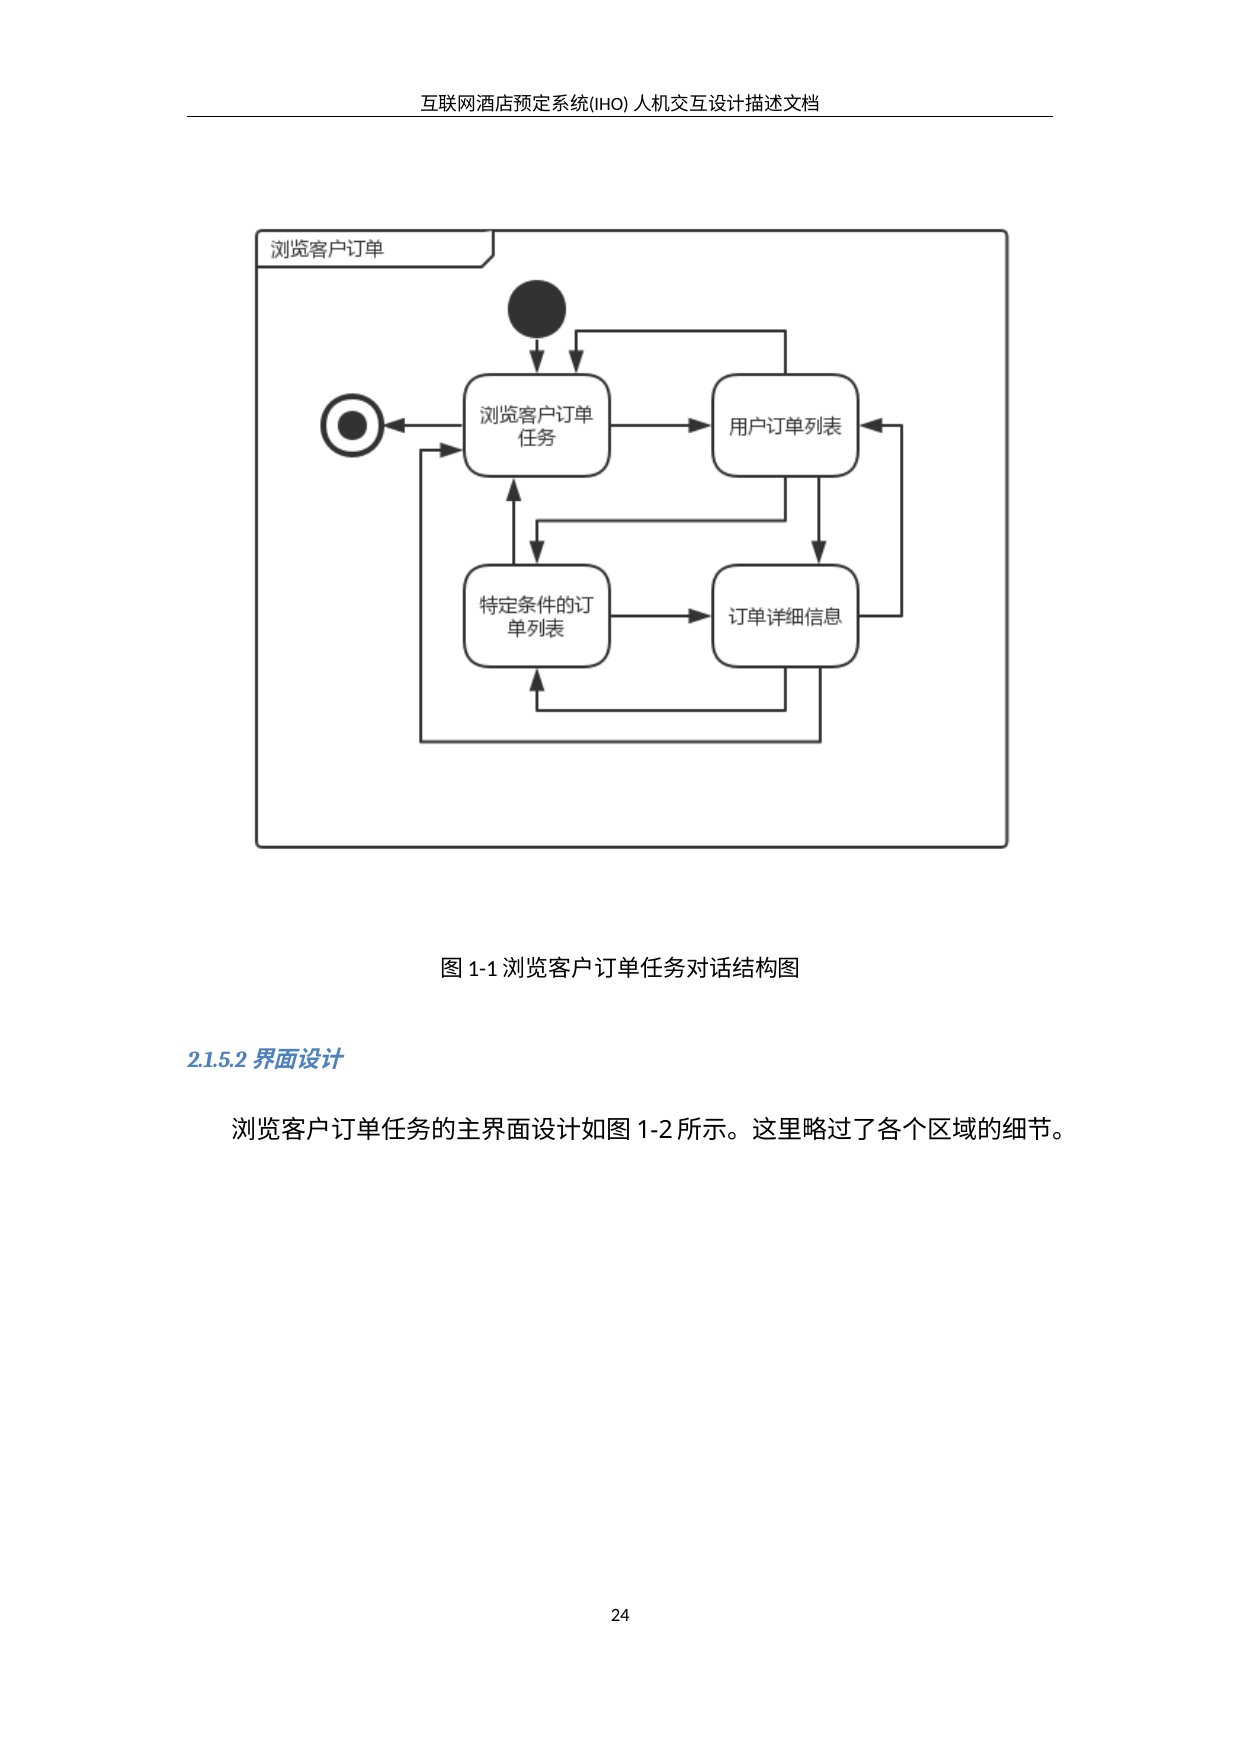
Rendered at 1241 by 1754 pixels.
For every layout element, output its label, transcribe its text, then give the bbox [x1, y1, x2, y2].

text 图1-1 浏览客户订单任务对话结构图 [187, 934, 1053, 999]
picture [187, 161, 1053, 894]
subtitle 2.1.5.2界面设计 [187, 1025, 1053, 1090]
text 浏览客户订单任务的主界面设计如图1-2所示。这里略过了各个区域的细节。 [187, 1095, 1053, 1160]
